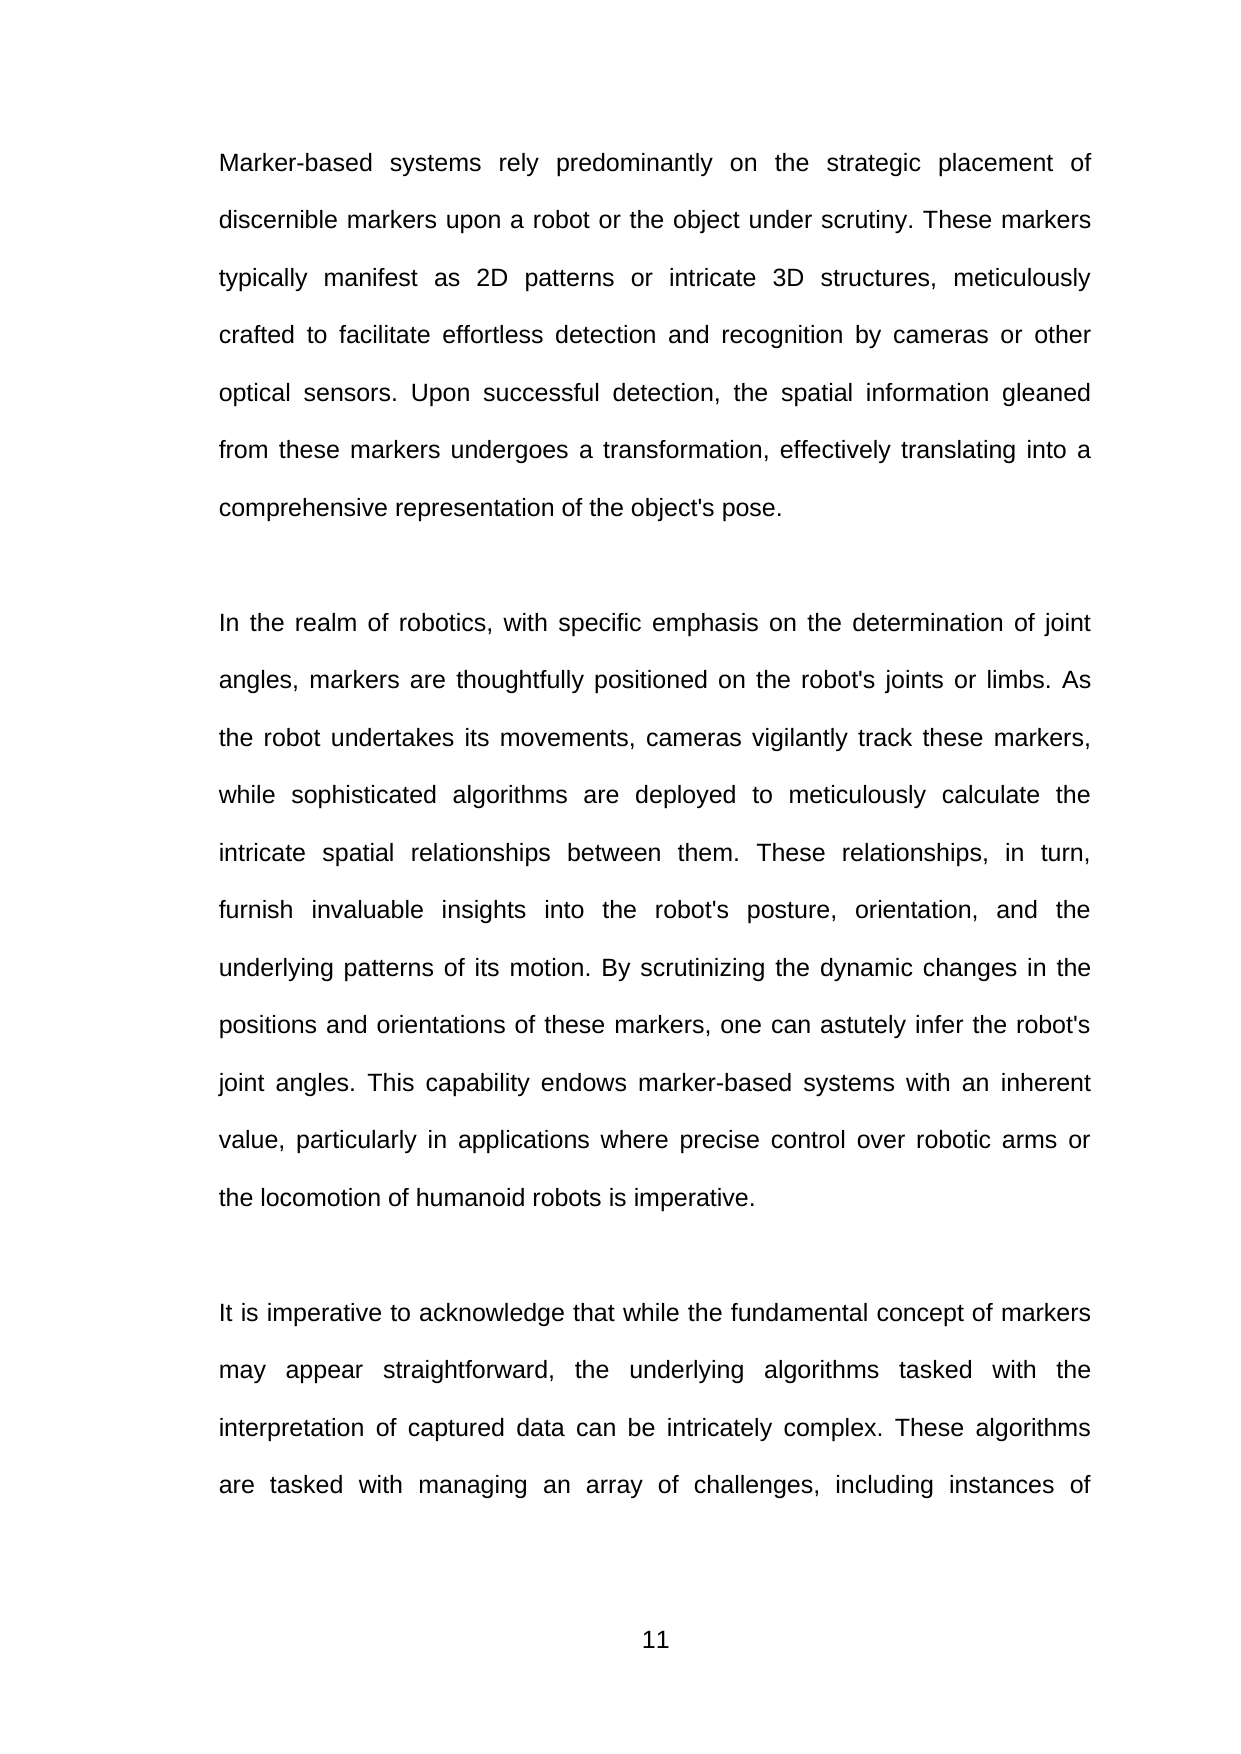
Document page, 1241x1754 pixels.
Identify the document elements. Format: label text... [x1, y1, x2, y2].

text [218, 1298, 1092, 1499]
text Marker-based systems rely predominantly on the strategic placement of discernible markers upon a robot or the object under scrutiny. These markers typically manifest as 2D patterns or intricate 3D structures, meticulously crafted to facilitate effortless detection and recognition by cameras or other optical sensors. Upon successful detection, the spatial information gleaned from these markers undergoes a transformation, effectively translating into a comprehensive representation of the object's pose. [218, 148, 1092, 521]
text In the realm of robotics, with specific emphasis on the determination of joint angles, markers are thoughtfully positioned on the robot's joints or limbs. As the robot undertakes its movements, cameras vigilantly track these markers, while sophisticated algorithms are deployed to meticulously calculate the intricate spatial relationships between them. These relationships, in turn, furnish invaluable insights into the robot's posture, orientation, and the underlying patterns of its motion. By scrutinizing the dynamic changes in the positions and orientations of these markers, one can astutely infer the robot's joint angles. This capability endows marker-based systems with an inherent value, particularly in applications where precise control over robotic arms or the locomotion of humanoid robots is imperative. [218, 608, 1092, 1211]
